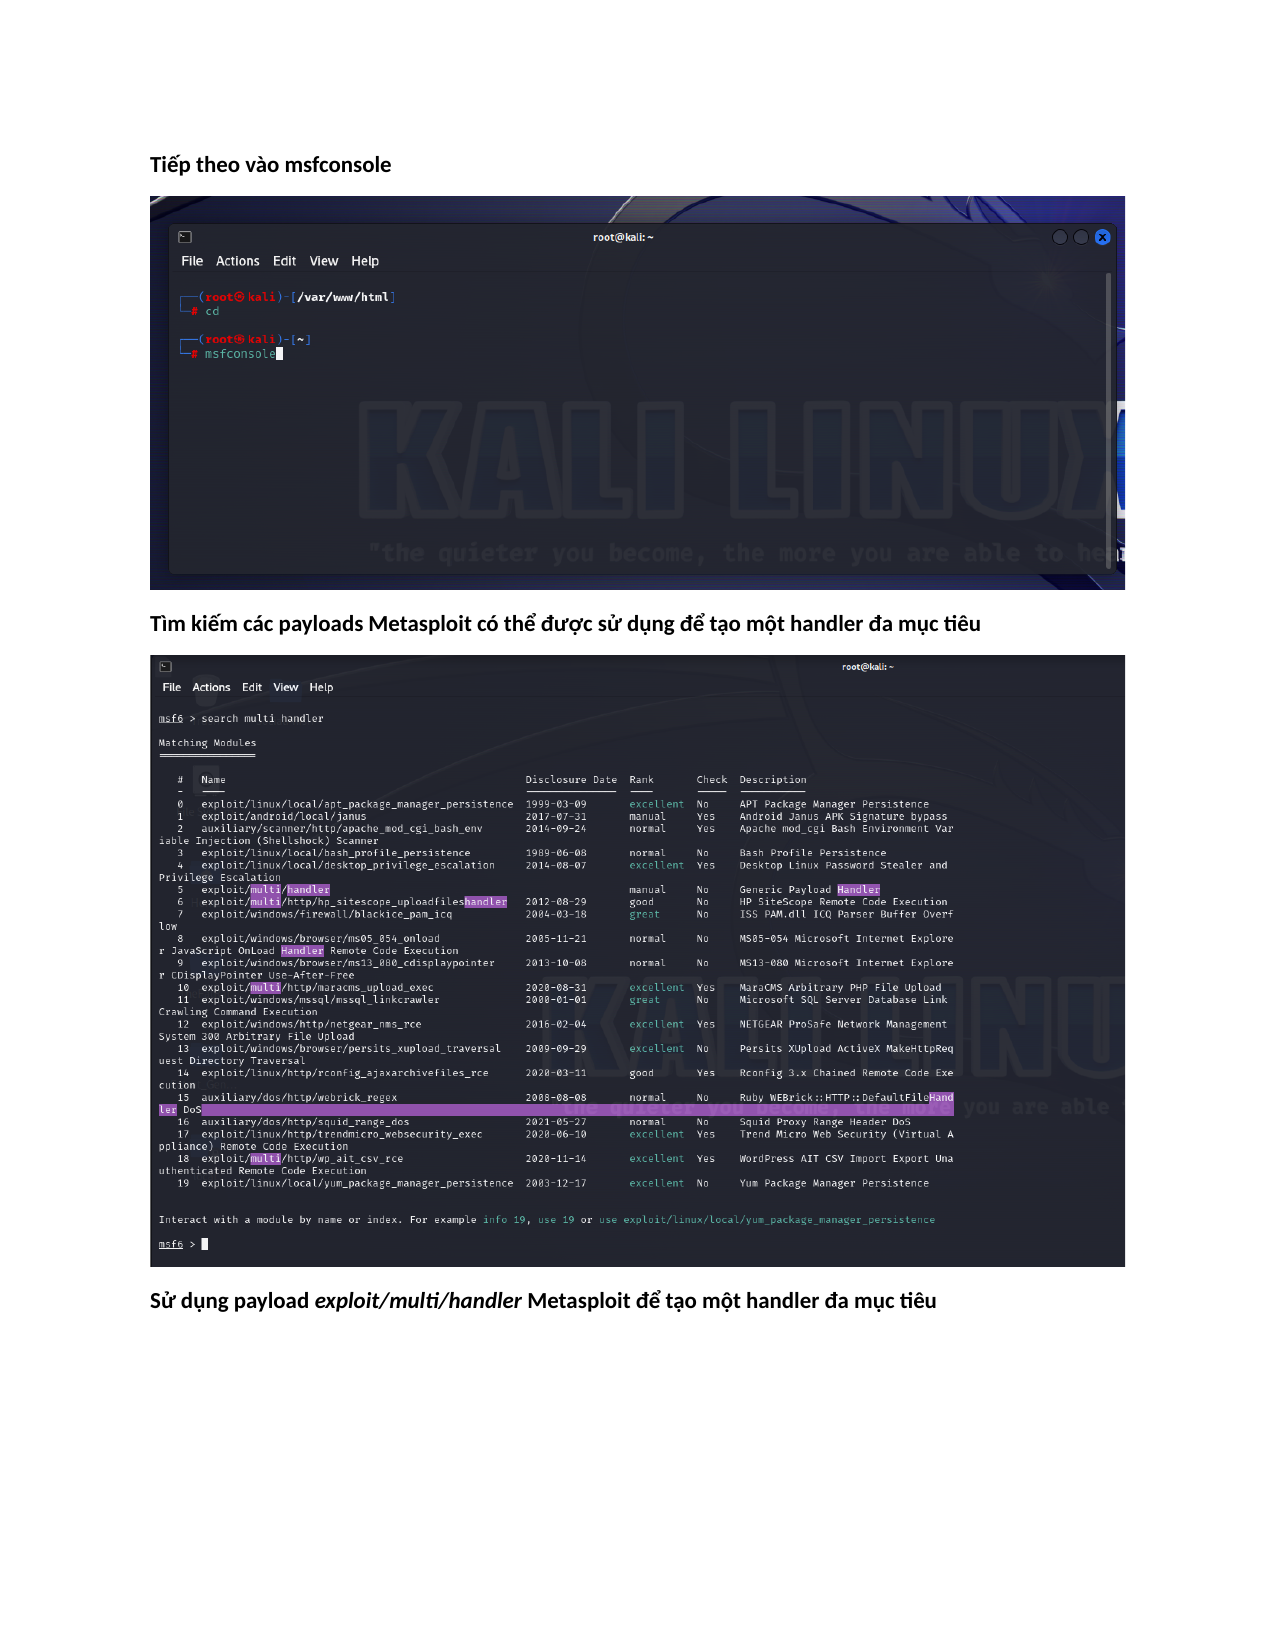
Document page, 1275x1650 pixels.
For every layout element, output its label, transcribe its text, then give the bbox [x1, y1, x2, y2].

text Tiếp theo vào msfconsole [150, 150, 1125, 178]
text Sử dụng payload exploit/multi/handler Metasploit để tạo một handler đa mục tiêu [150, 1286, 1125, 1314]
picture [150, 196, 1125, 590]
text Tìm kiếm các payloads Metasploit có thể được sử dụng để tạo một handler đa mục tiêu [150, 609, 1125, 637]
picture [150, 655, 1125, 1267]
